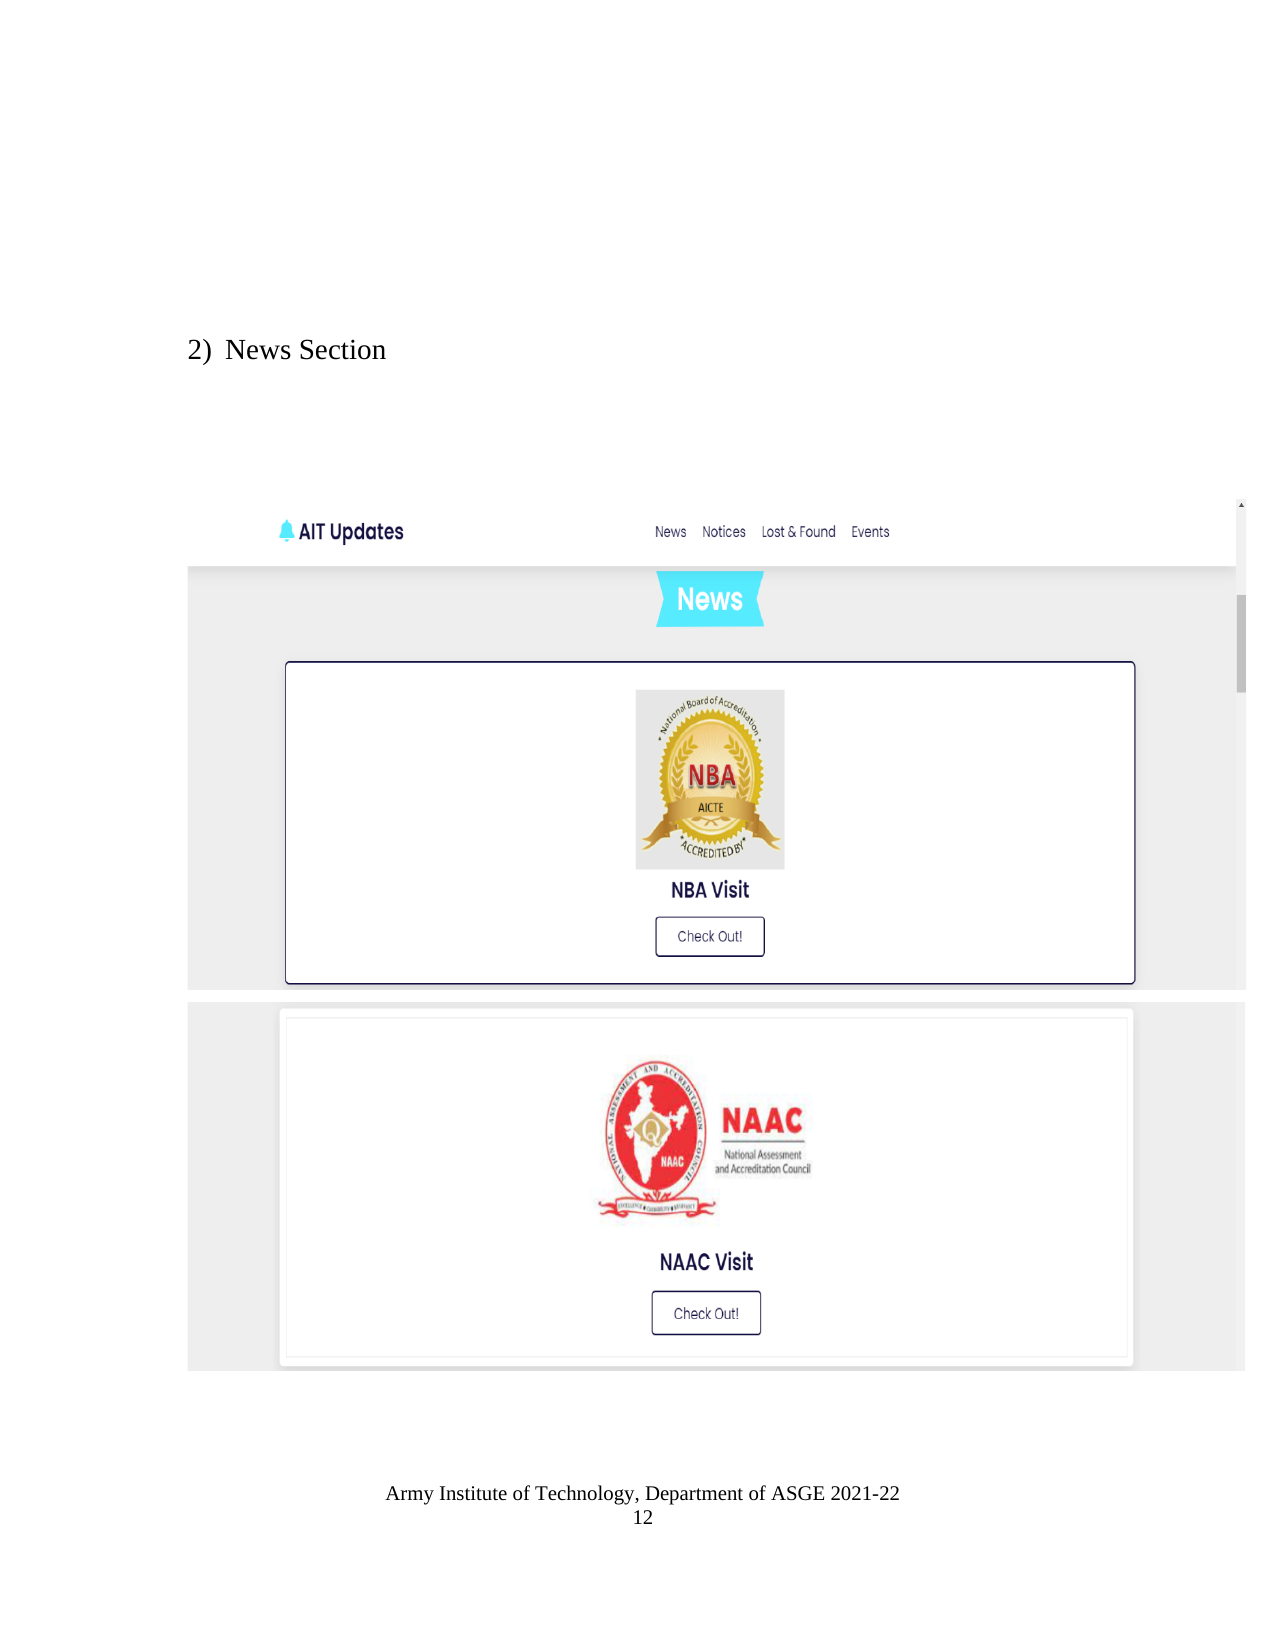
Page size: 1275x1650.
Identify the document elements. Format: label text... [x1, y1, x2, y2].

picture [187, 499, 1247, 990]
list News Section [187, 332, 1173, 366]
picture [187, 1002, 1246, 1371]
